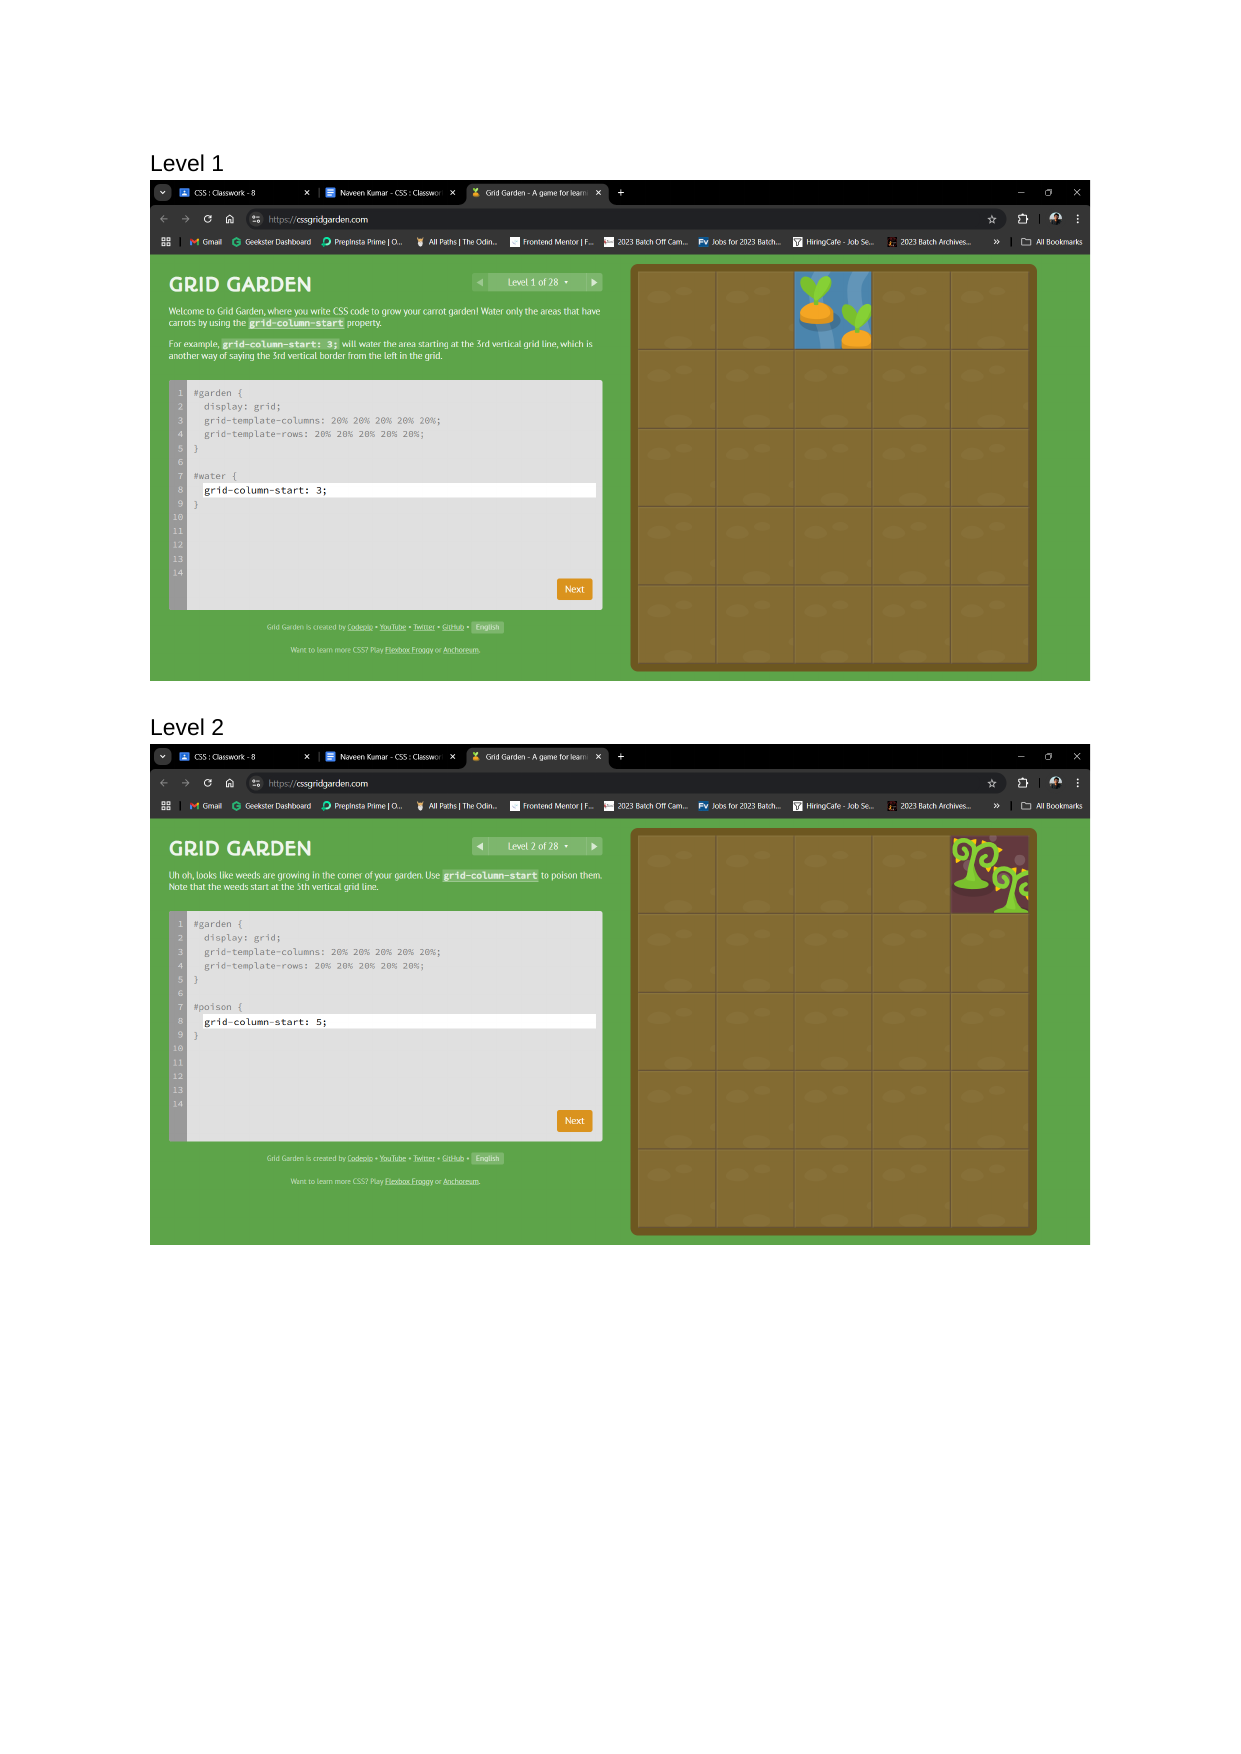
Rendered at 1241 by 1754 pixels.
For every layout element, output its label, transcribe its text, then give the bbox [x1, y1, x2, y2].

picture [150, 744, 1091, 1245]
text Level 2 [150, 714, 1090, 741]
picture [150, 180, 1091, 681]
text Level 1 [150, 150, 1090, 176]
